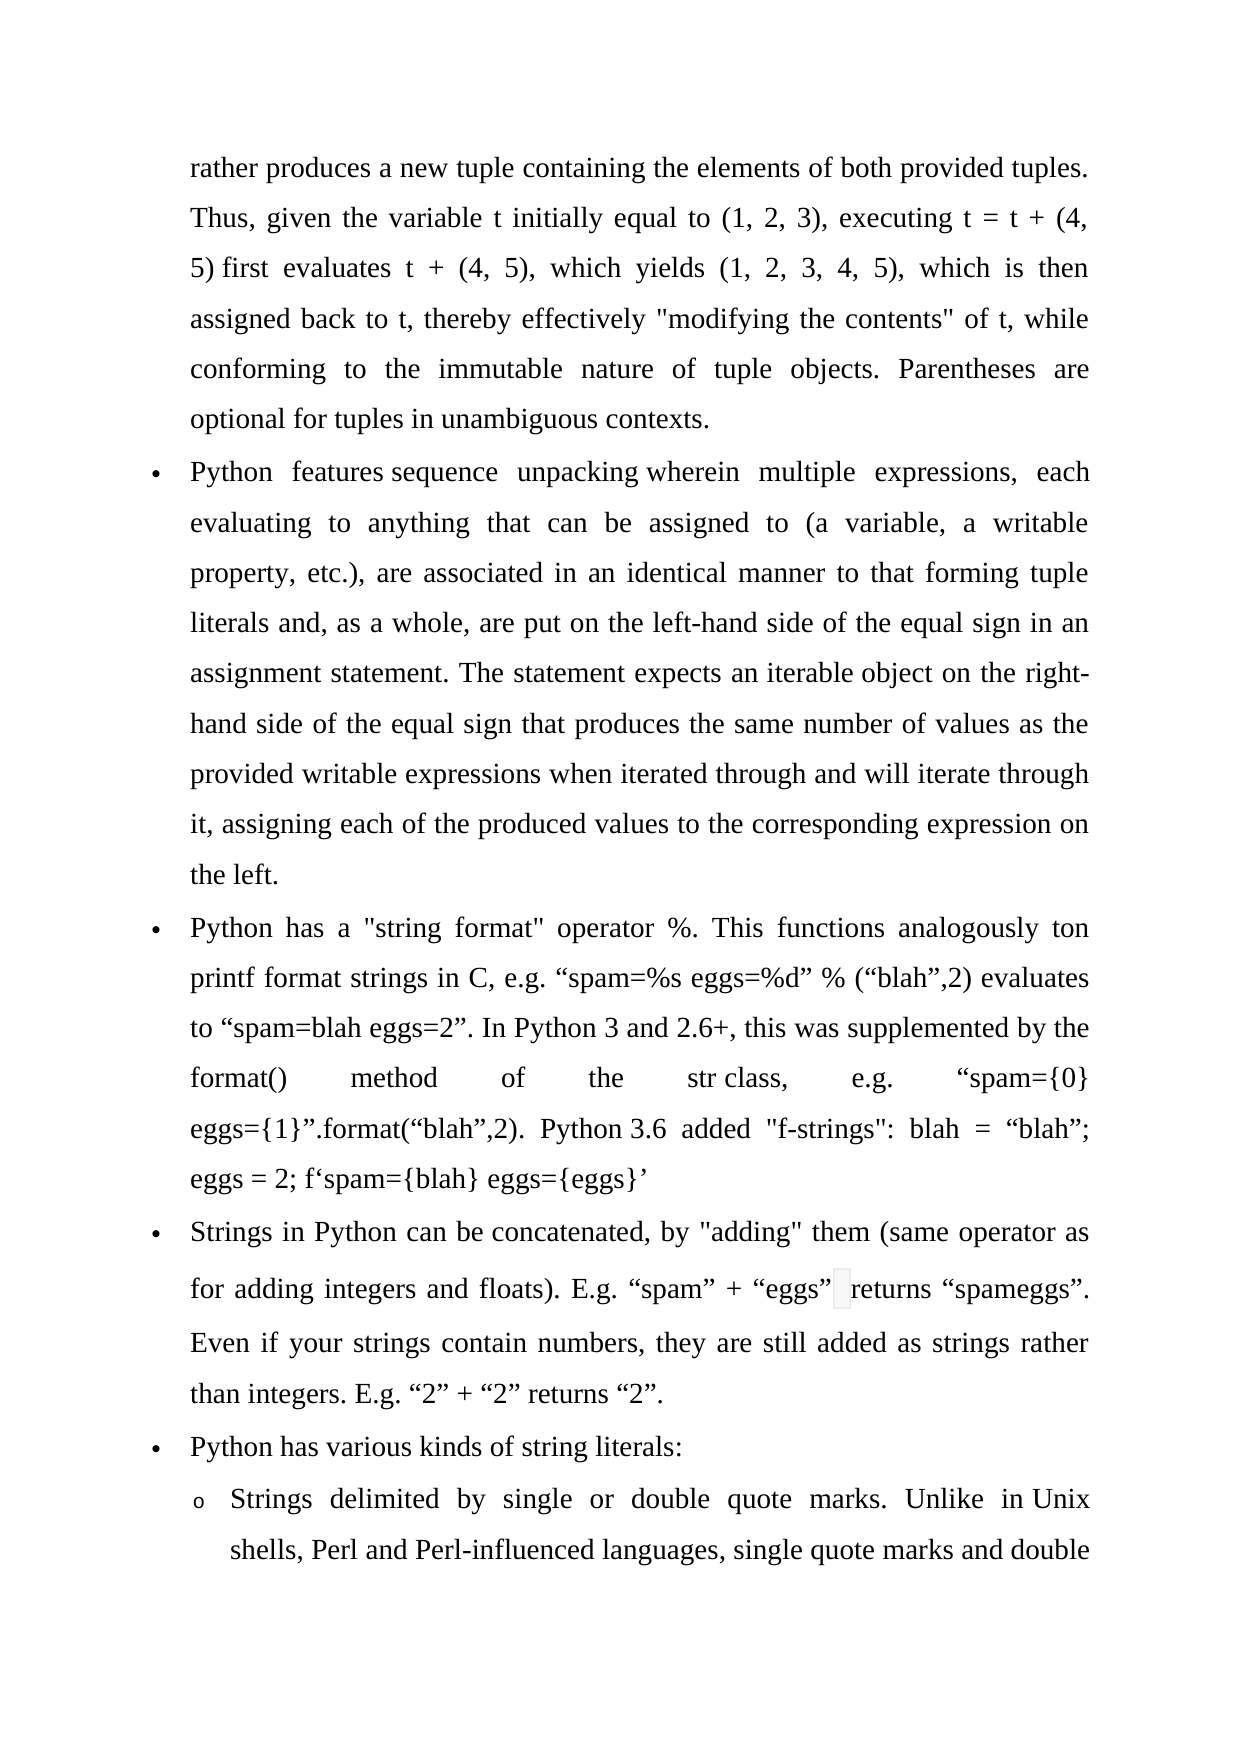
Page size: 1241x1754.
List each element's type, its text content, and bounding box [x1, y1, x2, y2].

list Python has a "string format" operator %. This functions analogously ton printf format strings in C, e.g. “spam=%s eggs=%d” % (“blah”,2) evaluates to “spam=blah eggs=2”. In Python 3 and 2.6+, this was supplemented by the format() method of the str class, e.g. “spam={0} eggs={1}”.format(“blah”,2). Python 3.6 added "f-strings": blah = “blah”; eggs = 2; f‘spam={blah} eggs={eggs}’ [152, 910, 1090, 1195]
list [192, 1482, 1090, 1565]
list Strings in Python can be concatenated, by "adding" them (same operator as for adding integers and floats). E.g. “spam” + “eggs” returns “spameggs”. Even if your strings contain numbers, they are still added as strings rather than integers. E.g. “2” + “2” returns “2”. [152, 1214, 1090, 1409]
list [152, 150, 1090, 435]
list Python has various kinds of string literals: [152, 1429, 1090, 1462]
list Python features sequence unpacking wherein multiple expressions, each evaluating to anything that can be assigned to (a variable, a writable property, etc.), are associated in an identical manner to that forming tuple literals and, as a whole, are put on the left-hand side of the equal sign in an assignment statement. The statement expects an iterable object on the right-hand side of the equal sign that produces the same number of values as the provided writable expressions when iterated through and will iterate through it, assigning each of the produced values to the corresponding expression on the left. [152, 454, 1090, 890]
